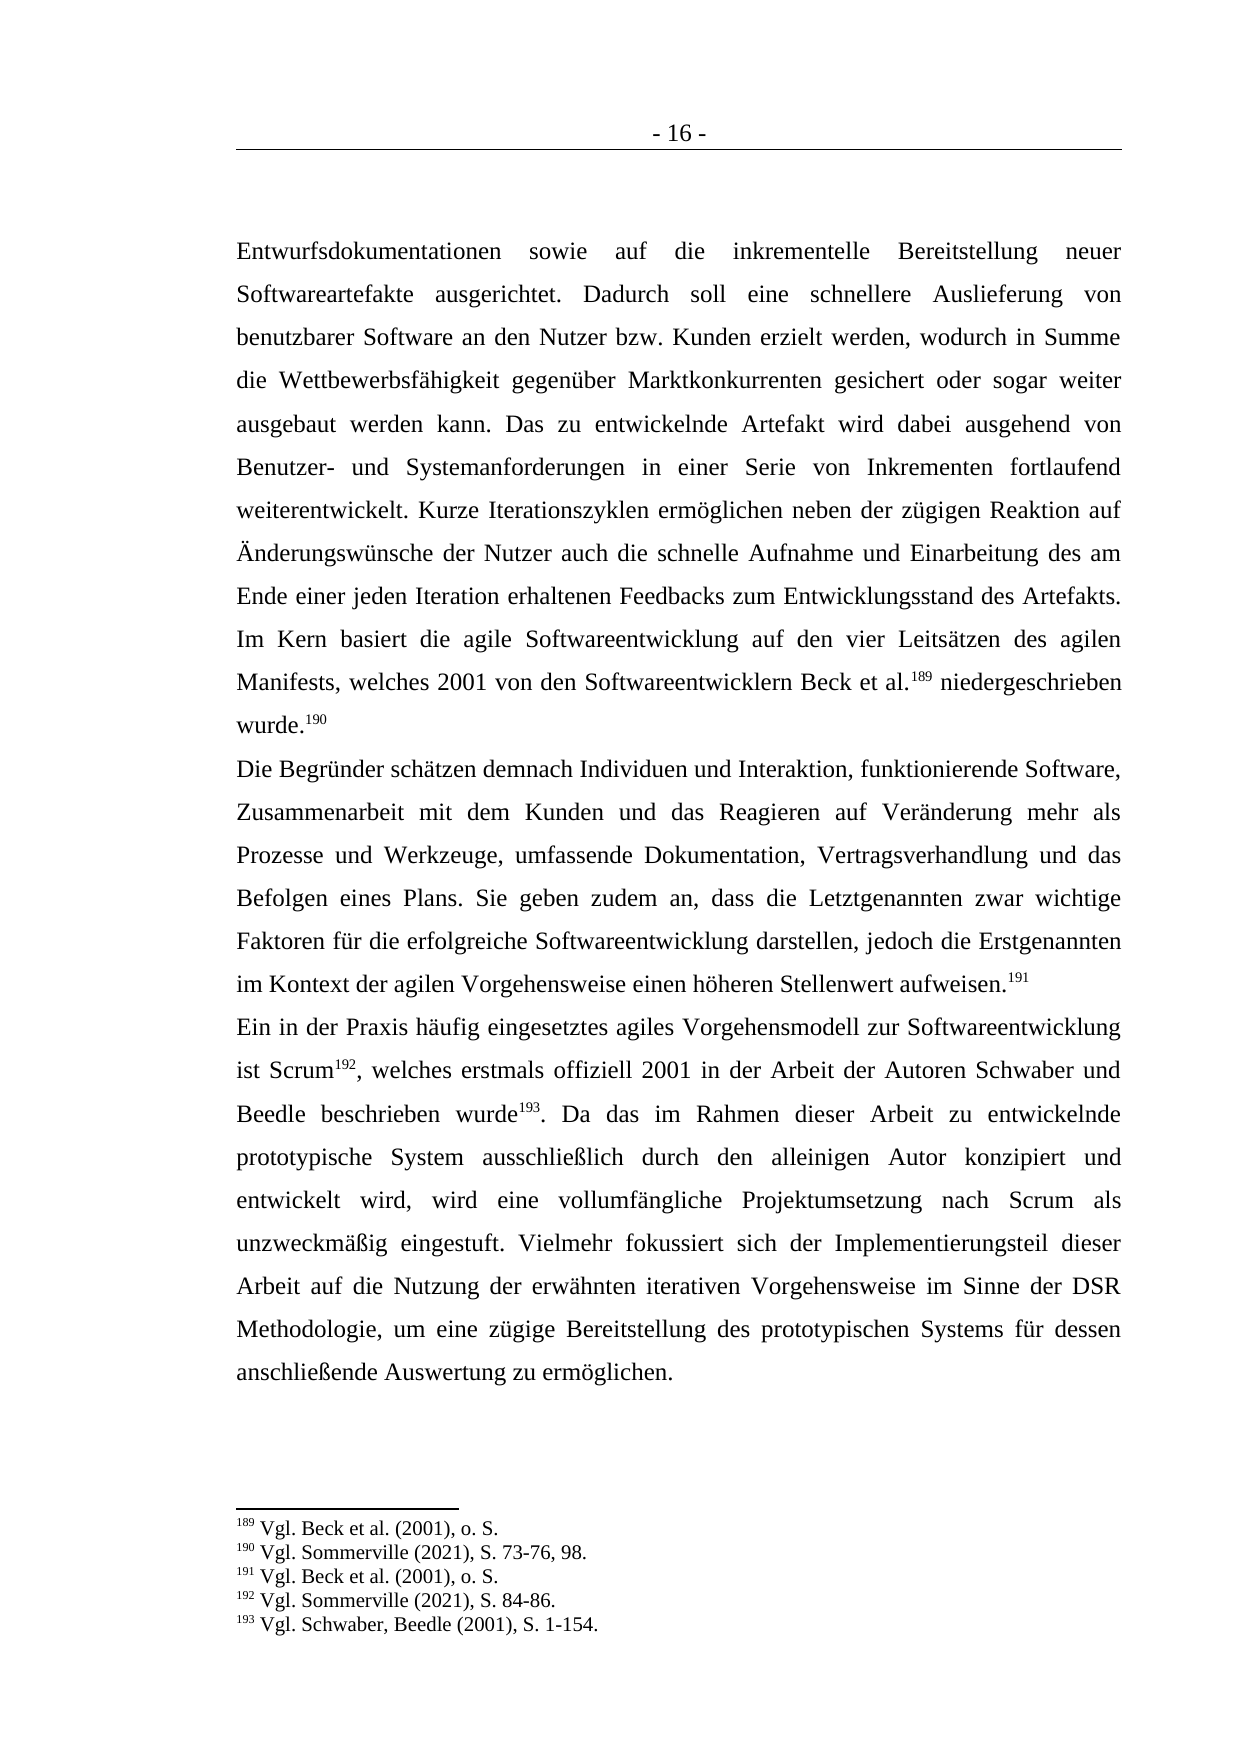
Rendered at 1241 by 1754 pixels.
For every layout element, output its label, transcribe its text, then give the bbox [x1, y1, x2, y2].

text Die Begründer schätzen demnach Individuen und Interaktion, funktionierende Software, Zusammenarbeit mit dem Kunden und das Reagieren auf Veränderung mehr als Prozesse und Werkzeuge, umfassende Dokumentation, Vertragsverhandlung und das Befolgen eines Plans. Sie geben zudem an, dass die Letztgenannten zwar wichtige Faktoren für die erfolgreiche Softwareentwicklung darstellen, jedoch die Erstgenannten im Kontext der agilen Vorgehensweise einen höheren Stellenwert aufweisen. [236, 754, 1122, 998]
text Ein in der Praxis häufig eingesetztes agiles Vorgehensmodell zur Softwareentwicklung ist Scrum, welches erstmals offiziell 2001 in der Arbeit der Autoren Schwaber und Beedle beschrieben wurde. Da das im Rahmen dieser Arbeit zu entwickelnde prototypische System ausschließlich durch den alleinigen Autor konzipiert und entwickelt wird, wird eine vollumfängliche Projektumsetzung nach Scrum als unzweckmäßig eingestuft. Vielmehr fokussiert sich der Implementierungsteil dieser Arbeit auf die Nutzung der erwähnten iterativen Vorgehensweise im Sinne der DSR Methodologie, um eine zügige Bereitstellung des prototypischen Systems für dessen anschließende Auswertung zu ermöglichen. [236, 1012, 1122, 1386]
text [236, 236, 1122, 739]
